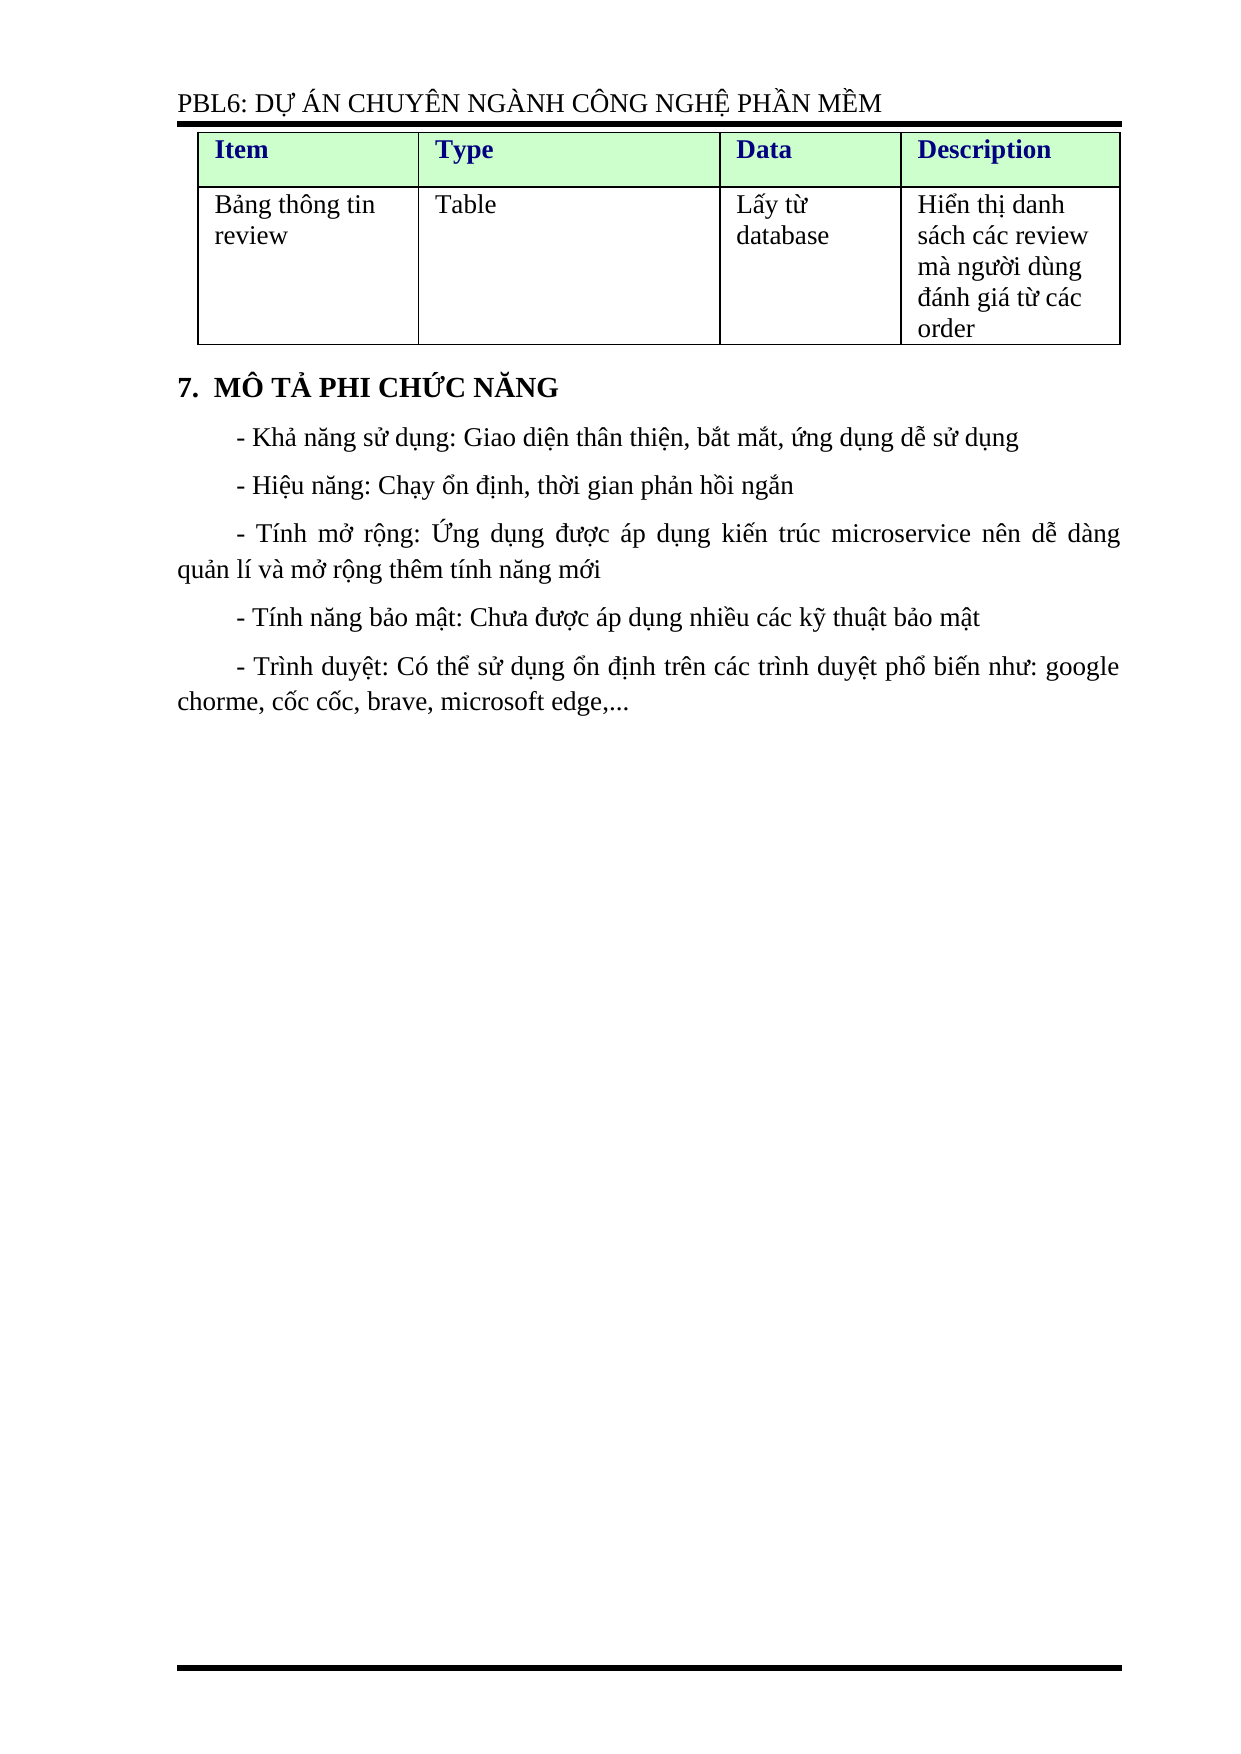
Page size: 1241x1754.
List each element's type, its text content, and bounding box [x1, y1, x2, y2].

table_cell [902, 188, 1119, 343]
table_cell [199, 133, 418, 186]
text - Hiệu năng: Chạy ổn định, thời gian phản hồi ngắn [177, 469, 1122, 501]
text - Tính năng bảo mật: Chưa được áp dụng nhiều các kỹ thuật bảo mật [177, 602, 1122, 633]
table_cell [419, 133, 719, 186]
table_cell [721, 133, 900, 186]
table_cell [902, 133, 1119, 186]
text - Trình duyệt: Có thể sử dụng ổn định trên các trình duyệt phổ biến như: google chorme, cốc cốc, brave, microsoft edge,... [177, 650, 1122, 717]
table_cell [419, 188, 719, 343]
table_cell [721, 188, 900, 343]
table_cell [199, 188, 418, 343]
subtitle 7. MÔ TẢ PHI CHỨC NĂNG [177, 370, 1122, 404]
text - Tính mở rộng: Ứng dụng được áp dụng kiến trúc microservice nên dễ dàng quản lí và mở rộng thêm tính năng mới [177, 518, 1122, 584]
text - Khả năng sử dụng: Giao diện thân thiện, bắt mắt, ứng dụng dễ sử dụng [177, 421, 1122, 452]
